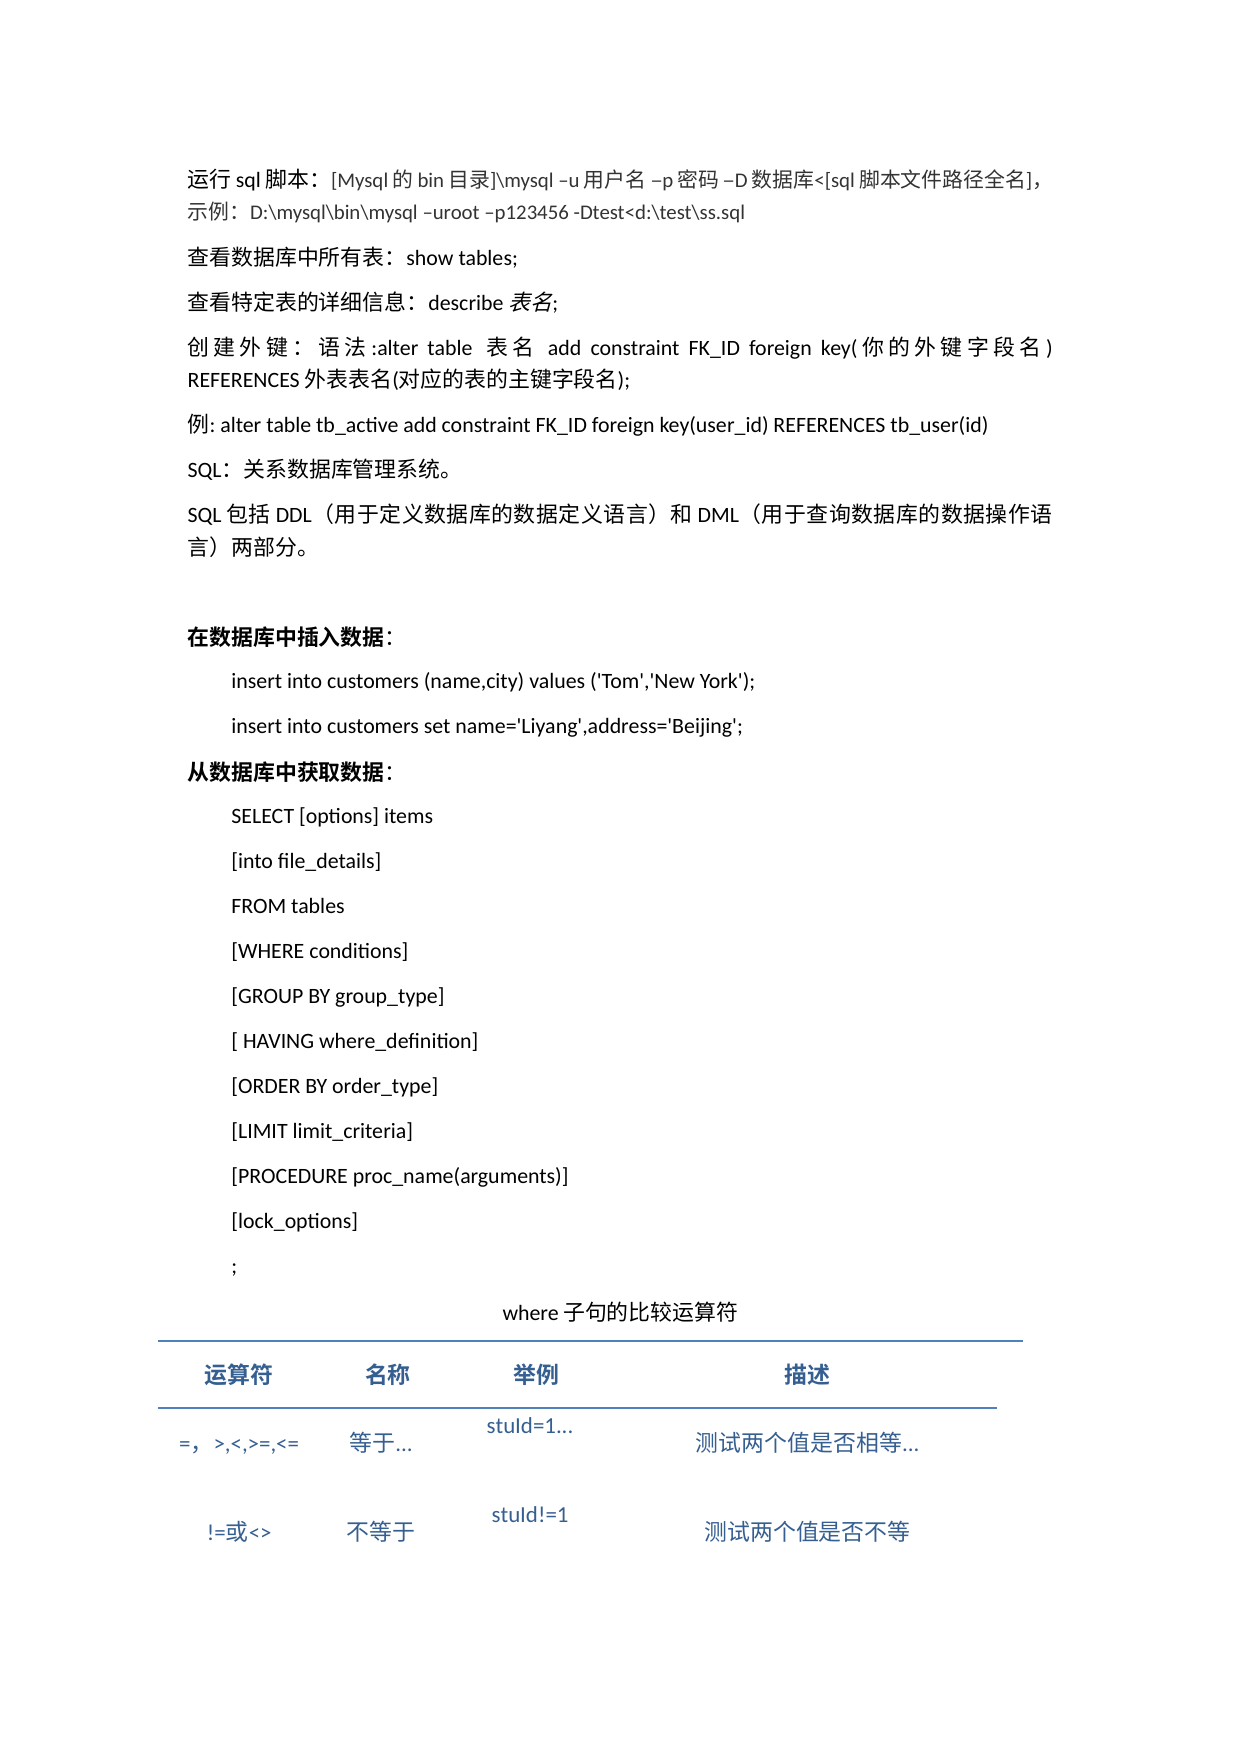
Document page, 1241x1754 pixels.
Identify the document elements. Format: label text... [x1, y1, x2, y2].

text SQL包括DDL（用于定义数据库的数据定义语言）和DML（用于查询数据库的数据操作语言）两部分。 [187, 497, 1053, 562]
table_cell stuId!=1 [442, 1498, 618, 1588]
table_cell stuId=1... [442, 1409, 618, 1498]
table_cell 测试两个值是否相等... [618, 1409, 997, 1498]
table_cell !=或<> [158, 1498, 320, 1588]
text 查看数据库中所有表：show tables; [187, 239, 1053, 272]
table_cell 等于... [320, 1409, 442, 1498]
table_header 名称 [320, 1342, 455, 1407]
text 在数据库中插入数据： [187, 619, 1053, 652]
text [WHERE conditions] [187, 934, 1053, 967]
text 例: alter table tb_active add constraint FK_ID foreign key(user_id) REFERENCES tb_user(id) [187, 407, 1053, 439]
text 创建外键：语法:alter table 表名 add constraint FK_ID foreign key(你的外键字段名) REFERENCES 外表表名(对应的表的主键字段名); [187, 329, 1053, 394]
text [LIMIT limit_criteria] [187, 1114, 1053, 1147]
text [into file_details] [187, 844, 1053, 877]
text [ HAVING where_definition] [187, 1024, 1053, 1057]
text SQL：关系数据库管理系统。 [187, 452, 1053, 484]
text [GROUP BY group_type] [187, 979, 1053, 1012]
text [lock_options] [187, 1204, 1053, 1237]
text 运行sql脚本：[Mysql的bin目录]\mysql –u用户名 –p密码 –D数据库<[sql脚本文件路径全名]，示例：D:\mysql\bin\mysql –uroot –p123456 -Dtest<d:\test\ss.sql [187, 162, 1053, 227]
table_cell 不等于 [320, 1498, 442, 1588]
table_header 举例 [455, 1342, 618, 1407]
text insert into customers set name='Liyang',address='Beijing'; [187, 709, 1053, 742]
text SELECT [options] items [187, 799, 1053, 832]
text ; [187, 1249, 1053, 1282]
text 从数据库中获取数据： [187, 754, 1053, 787]
text insert into customers (name,city) values ('Tom','New York'); [187, 664, 1053, 697]
text 查看特定表的详细信息：describe 表名; [187, 284, 1053, 317]
table_header 描述 [618, 1342, 997, 1407]
table_cell 测试两个值是否不等 [618, 1498, 997, 1588]
text FROM tables [187, 889, 1053, 922]
table_header 运算符 [158, 1342, 320, 1407]
table_cell =，>,<,>=,<= [158, 1409, 320, 1498]
text where子句的比较运算符 [187, 1294, 1053, 1327]
text [PROCEDURE proc_name(arguments)] [187, 1159, 1053, 1192]
text [ORDER BY order_type] [187, 1069, 1053, 1102]
